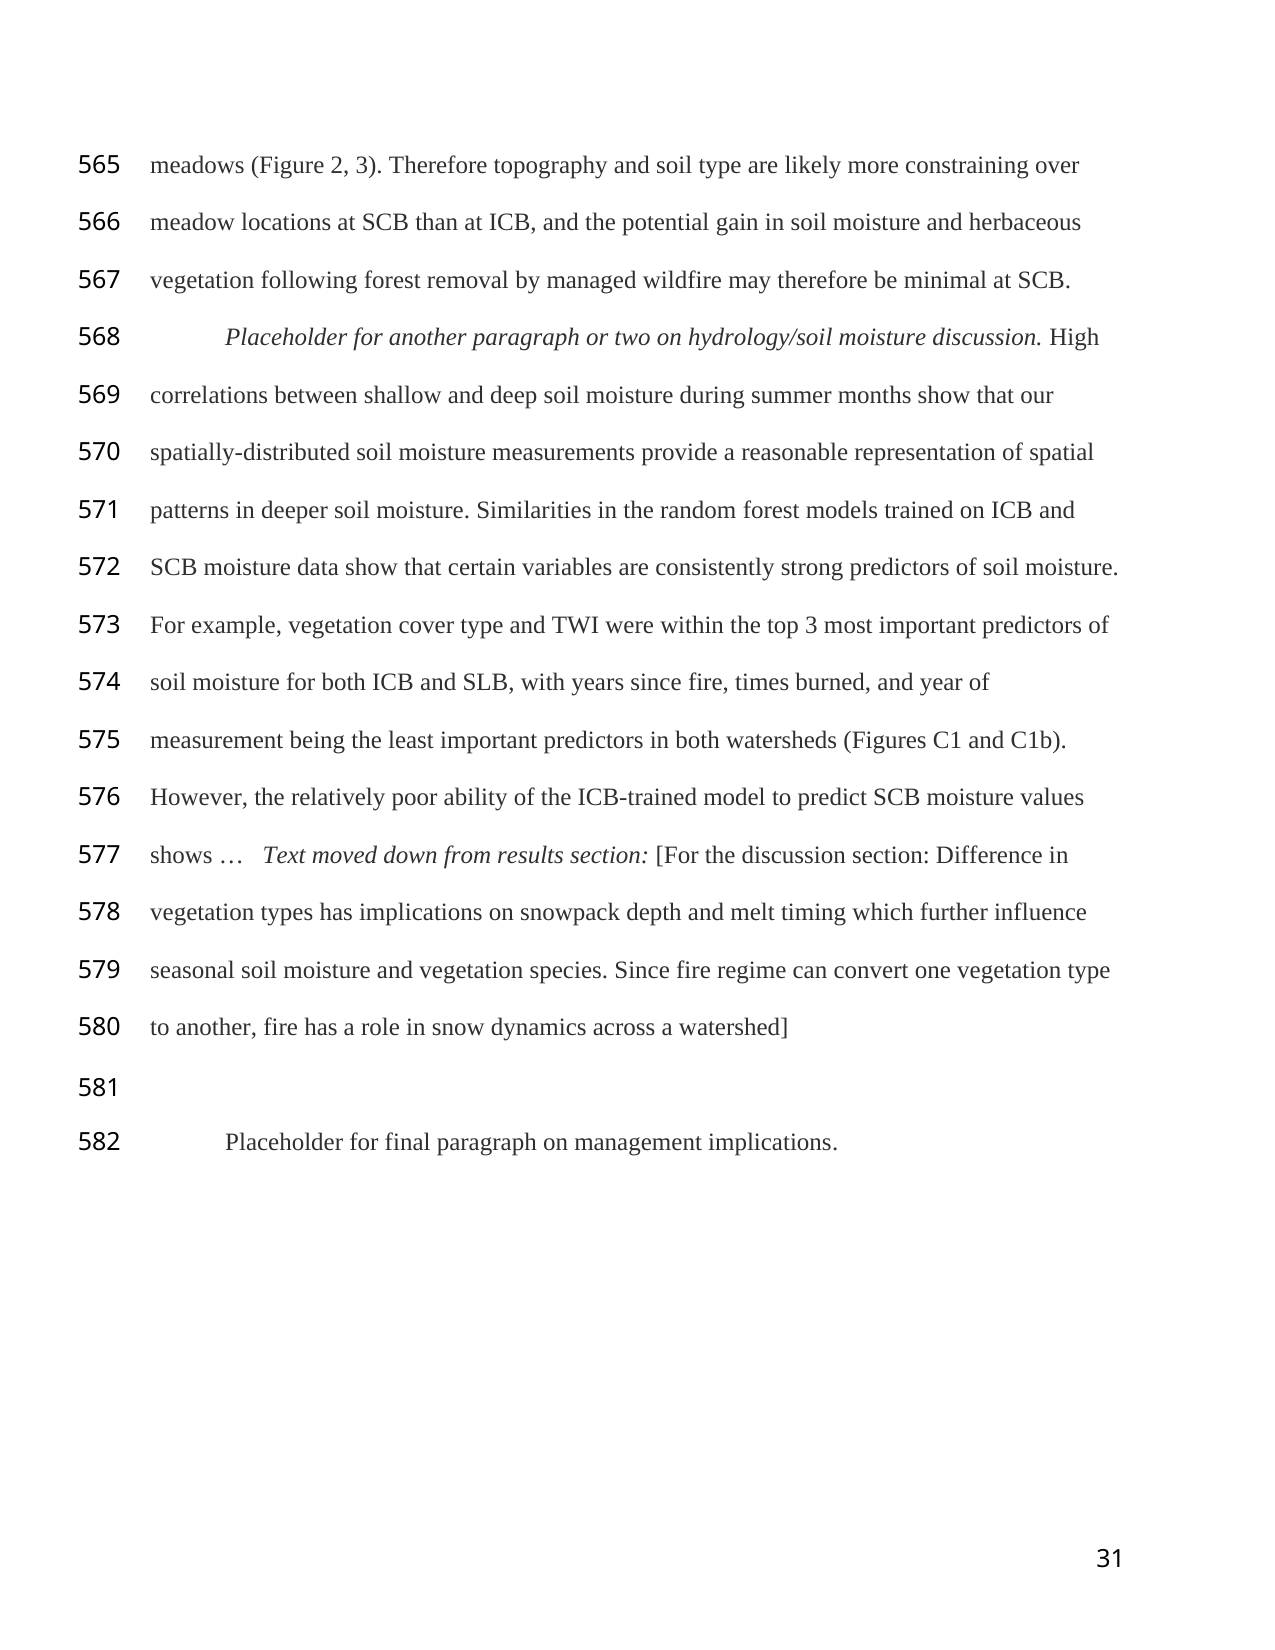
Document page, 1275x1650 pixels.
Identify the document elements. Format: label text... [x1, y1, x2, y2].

text Placeholder for another paragraph or two on hydrology/soil moisture discussion. High correlations between shallow and deep soil moisture during summer months show that our spatially-distributed soil moisture measurements provide a reasonable representation of spatial patterns in deeper soil moisture. Similarities in the random forest models trained on ICB and SCB moisture data show that certain variables are consistently strong predictors of soil moisture. For example, vegetation cover type and TWI were within the top 3 most important predictors of soil moisture for both ICB and SLB, with years since fire, times burned, and year of measurement being the least important predictors in both watersheds (Figures C1 and C1b). However, the relatively poor ability of the ICB-trained model to predict SCB moisture values shows … Text moved down from results section: [For the discussion section: Difference in vegetation types has implications on snowpack depth and melt timing which further influence seasonal soil moisture and vegetation species. Since fire regime can convert one vegetation type to another, fire has a role in snow dynamics across a watershed] [150, 322, 1125, 1041]
text Placeholder for final paragraph on management implications. [150, 1127, 1125, 1156]
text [150, 150, 1125, 294]
